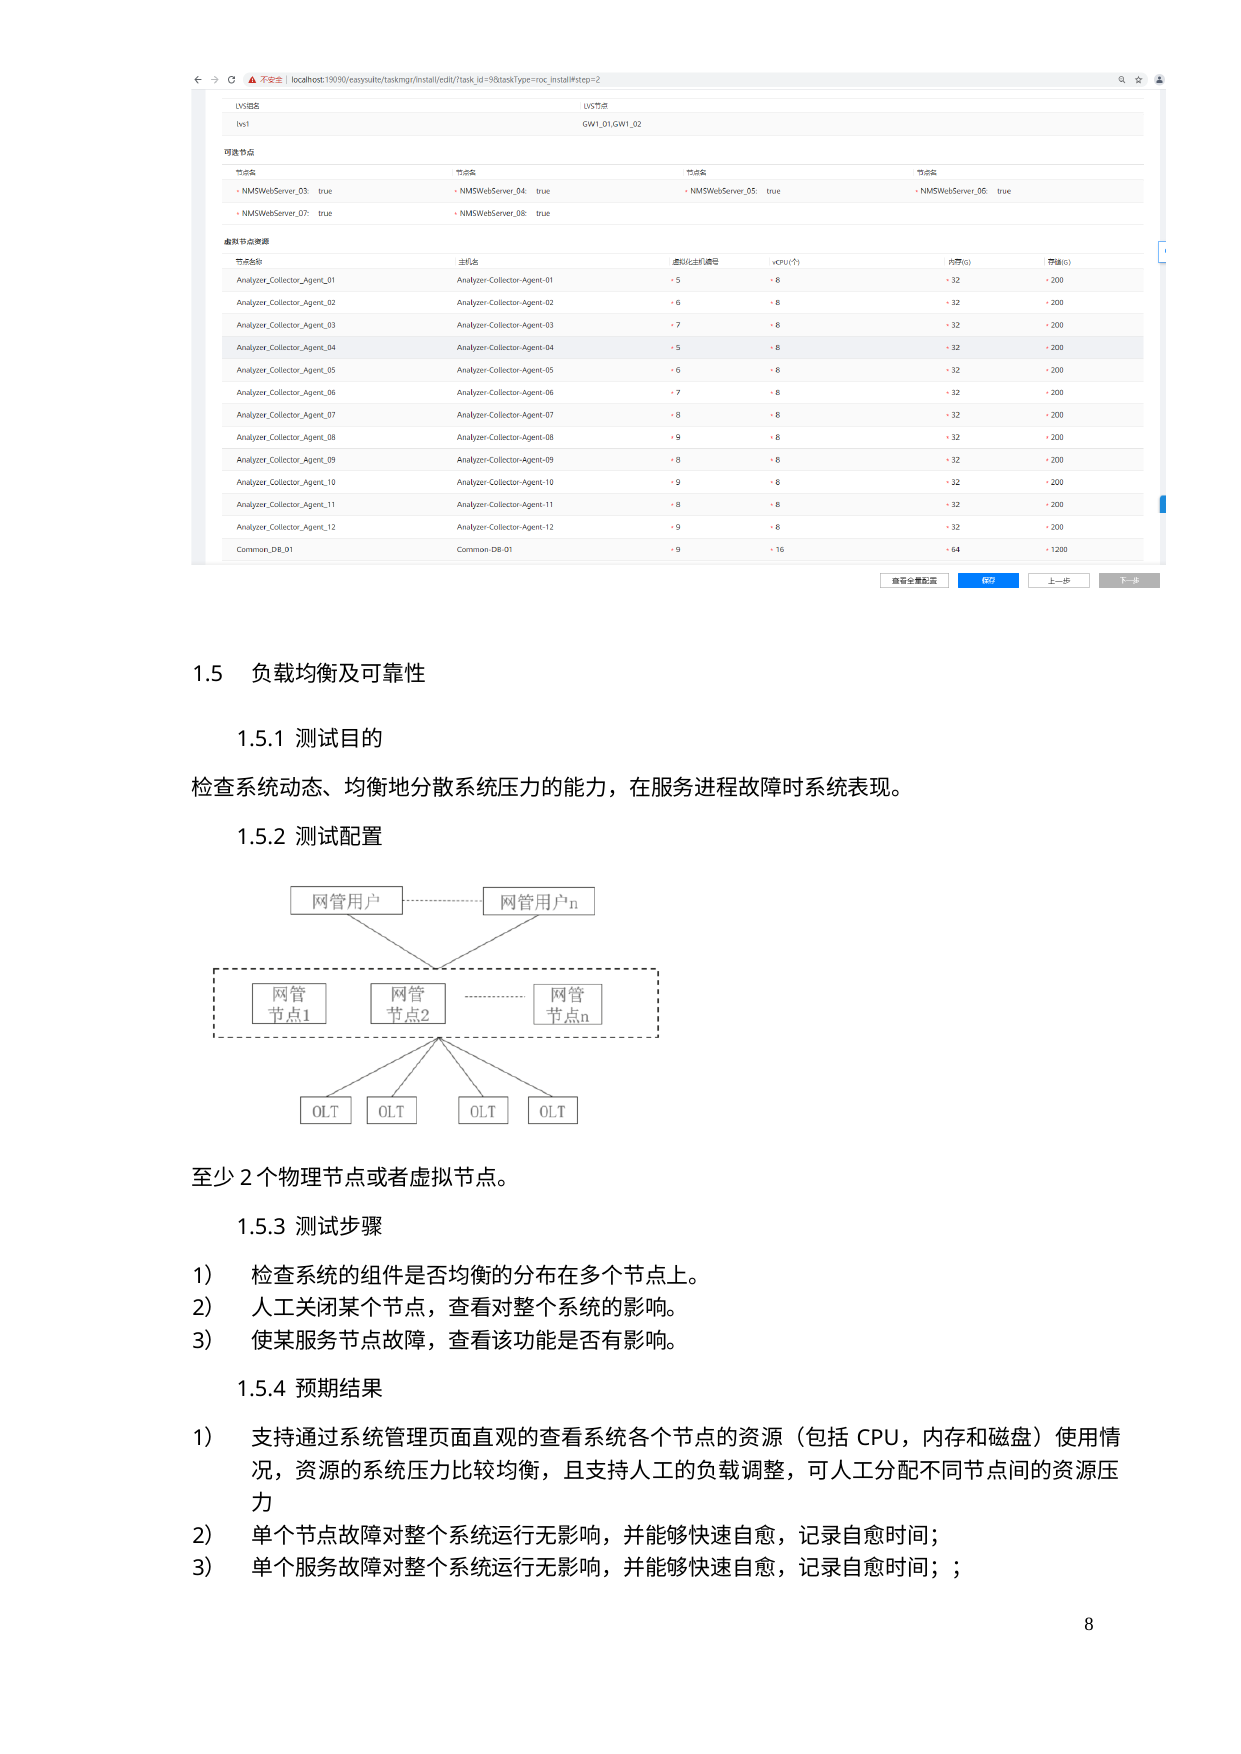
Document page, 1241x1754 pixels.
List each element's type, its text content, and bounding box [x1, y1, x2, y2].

list 检查系统的组件是否均衡的分布在多个节点上。 [192, 1257, 1122, 1290]
list 测试配置 [236, 818, 1122, 851]
picture [191, 71, 1166, 591]
list 人工关闭某个节点，查看对整个系统的影响。 [192, 1290, 1122, 1322]
list 单个节点故障对整个系统运行无影响，并能够快速自愈，记录自愈时间； [192, 1517, 1122, 1550]
list 测试目的 [236, 721, 1122, 753]
text 至少2个物理节点或者虚拟节点。 [148, 1160, 1122, 1192]
text 检查系统动态、均衡地分散系统压力的能力，在服务进程故障时系统表现。 [148, 770, 1122, 802]
picture [191, 867, 694, 1151]
list 单个服务故障对整个系统运行无影响，并能够快速自愈，记录自愈时间；； [192, 1550, 1122, 1582]
list 预期结果 [236, 1371, 1122, 1403]
list 支持通过系统管理页面直观的查看系统各个节点的资源（包括CPU，内存和磁盘）使用情况，资源的系统压力比较均衡，且支持人工的负载调整，可人工分配不同节点间的资源压力 [192, 1420, 1122, 1517]
list 负载均衡及可靠性 [192, 656, 1122, 688]
list 测试步骤 [236, 1208, 1122, 1241]
list 使某服务节点故障，查看该功能是否有影响。 [192, 1322, 1122, 1355]
